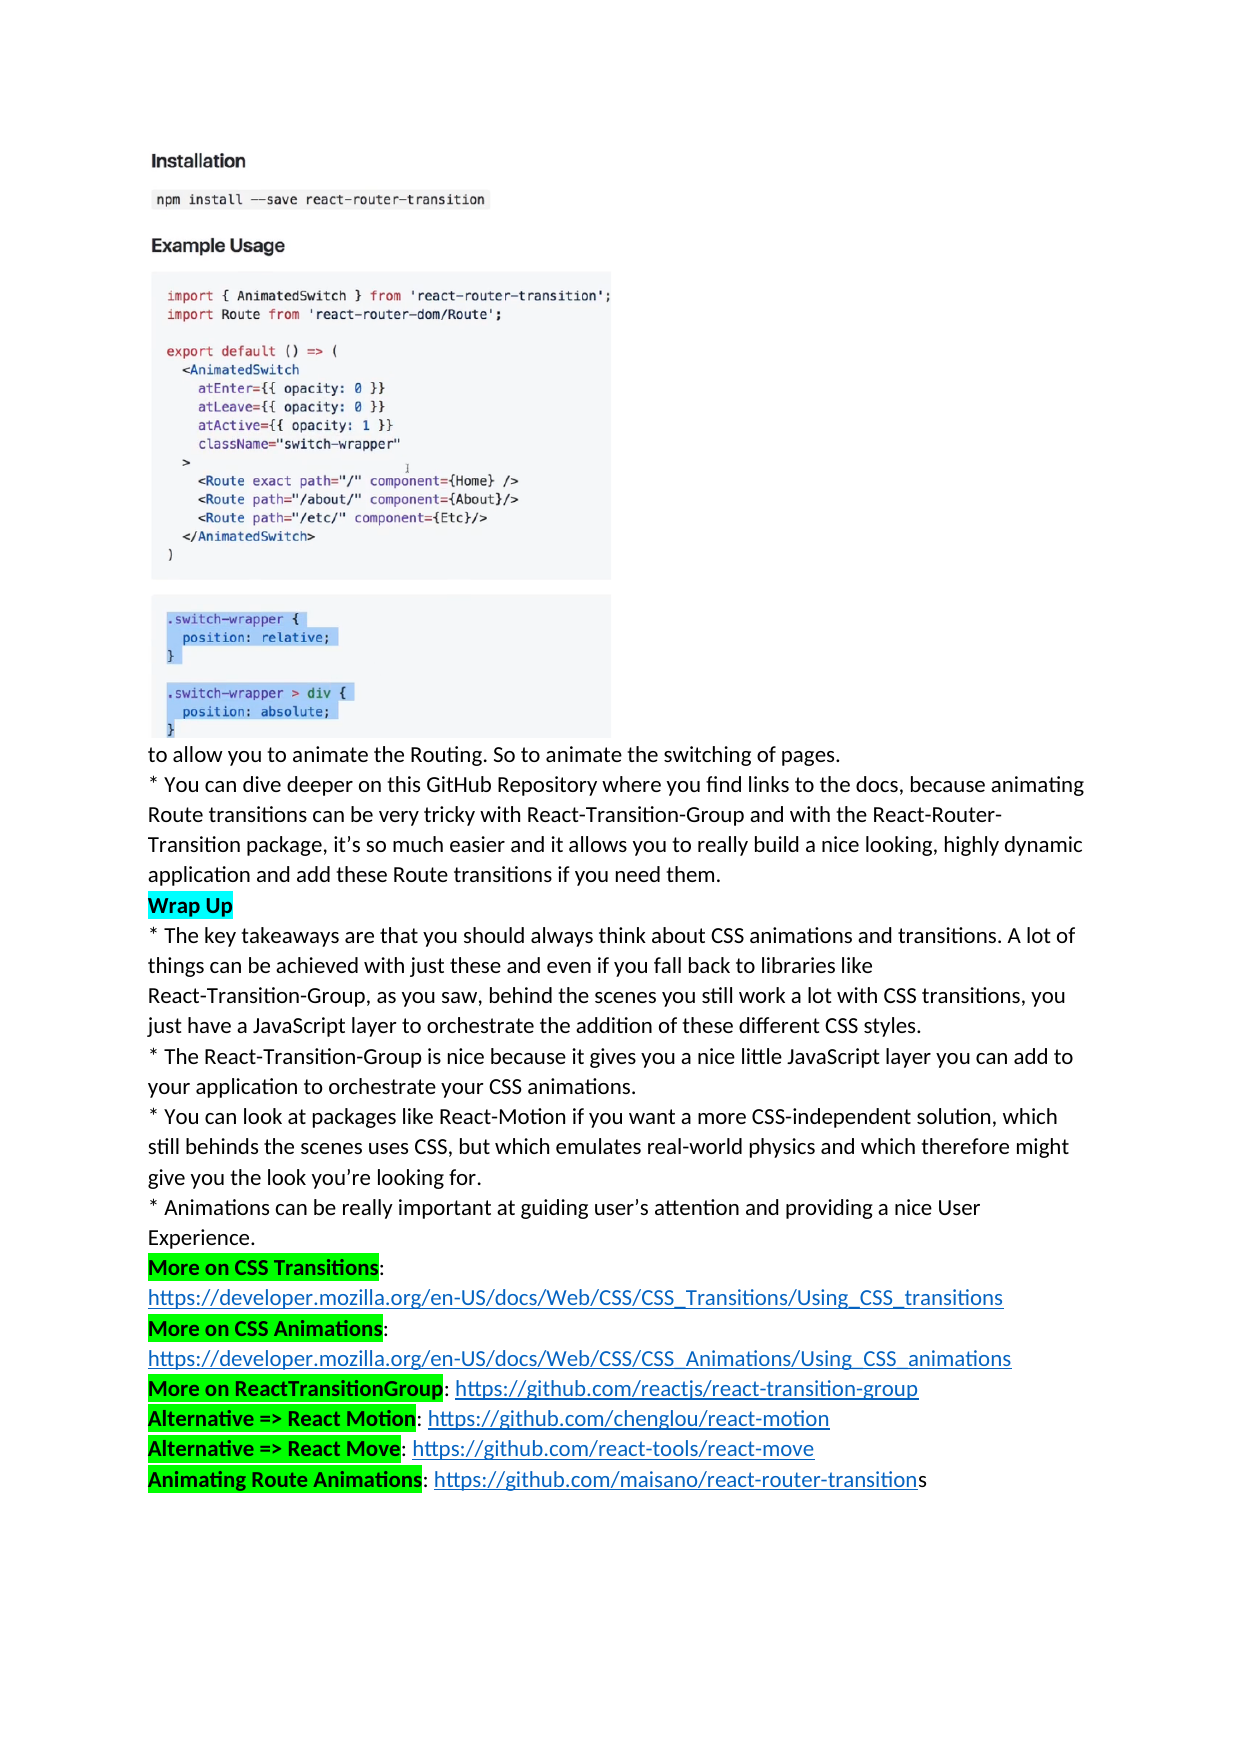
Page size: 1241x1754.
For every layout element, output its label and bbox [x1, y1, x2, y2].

picture [147, 147, 612, 738]
text [148, 148, 1093, 1493]
